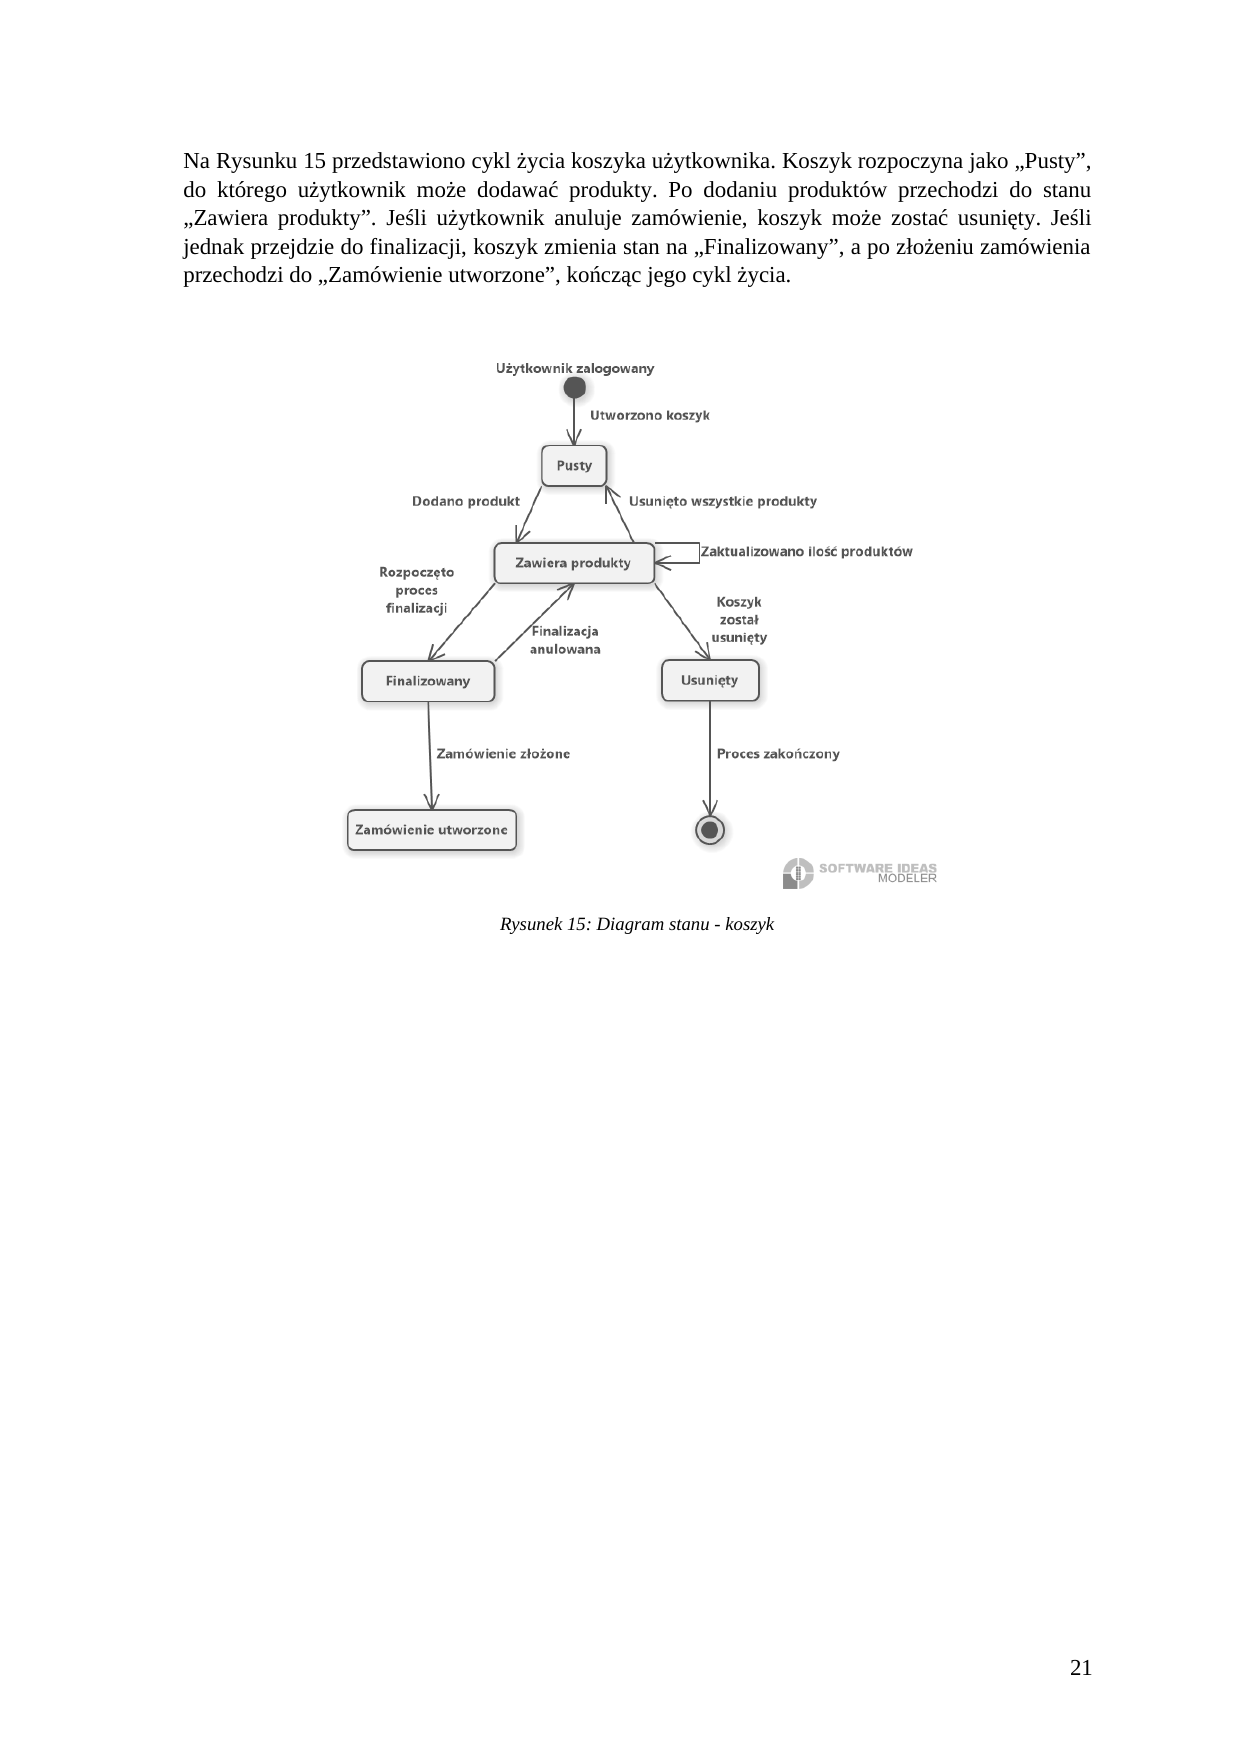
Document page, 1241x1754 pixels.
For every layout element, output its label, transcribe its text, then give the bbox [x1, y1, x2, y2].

text Na Rysunku 15 przedstawiono cykl życia koszyka użytkownika. Koszyk rozpoczyna jako „Pusty”, do którego użytkownik może dodawać produkty. Po dodaniu produktów przechodzi do stanu „Zawiera produkty”. Jeśli użytkownik anuluje zamówienie, koszyk może zostać usunięty. Jeśli jednak przejdzie do finalizacji, koszyk zmienia stan na „Finalizowany”, a po złożeniu zamówienia przechodzi do „Zamówienie utworzone”, kończąc jego cykl życia. [183, 148, 1093, 288]
picture [331, 343, 944, 898]
